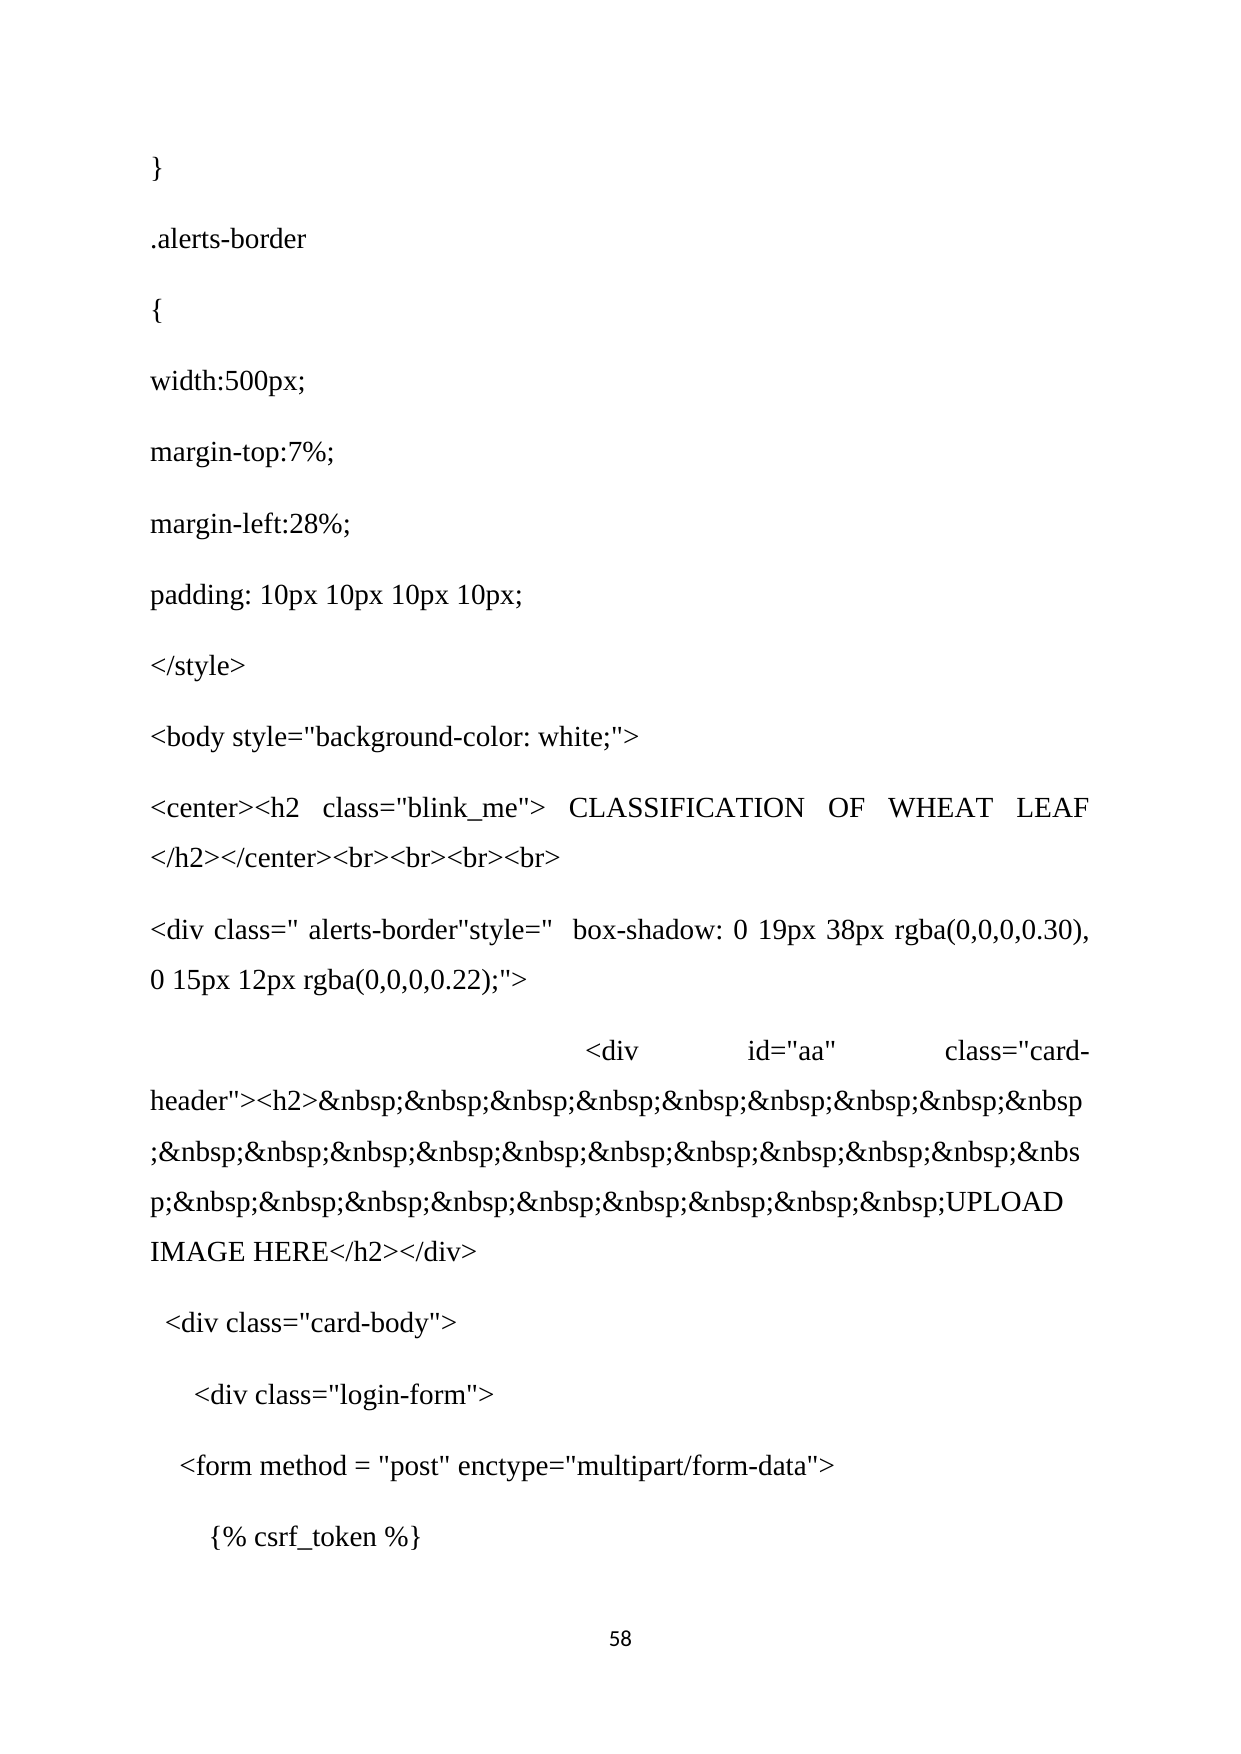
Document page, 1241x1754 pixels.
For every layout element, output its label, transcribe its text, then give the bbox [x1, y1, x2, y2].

text <body style="background-color: white;"> [150, 719, 1090, 753]
text .alerts-border [150, 221, 1090, 255]
text <center><h2 class="blink_me"> CLASSIFICATION OF WHEAT LEAF </h2></center><br><br><br><br> [150, 790, 1090, 874]
text <div class="login-form"> [150, 1377, 1090, 1410]
text { [150, 292, 1090, 326]
text </style> [150, 648, 1090, 682]
text } [150, 150, 1090, 183]
text <form method = "post" enctype="multipart/form-data"> [150, 1448, 1090, 1481]
text margin-left:28%; [150, 506, 1090, 539]
text padding: 10px 10px 10px 10px; [150, 577, 1090, 610]
text width:500px; [150, 363, 1090, 397]
text margin-top:7%; [150, 434, 1090, 468]
text <div class="card-body"> [150, 1306, 1090, 1339]
text <div id="aa" class="card-header"><h2>&nbsp;&nbsp;&nbsp;&nbsp;&nbsp;&nbsp;&nbsp;&nbsp;&nbsp;&nbsp;&nbsp;&nbsp;&nbsp;&nbsp;&nbsp;&nbsp;&nbsp;&nbsp;&nbsp;&nbsp;&nbsp;&nbsp;&nbsp;&nbsp;&nbsp;&nbsp;&nbsp;&nbsp;&nbsp;UPLOAD IMAGE HERE</h2></div> [150, 1033, 1090, 1268]
text {% csrf_token %} [150, 1519, 1090, 1553]
text <div class=" alerts-border"style=" box-shadow: 0 19px 38px rgba(0,0,0,0.30), 0 15px 12px rgba(0,0,0,0.22);"> [150, 912, 1090, 996]
